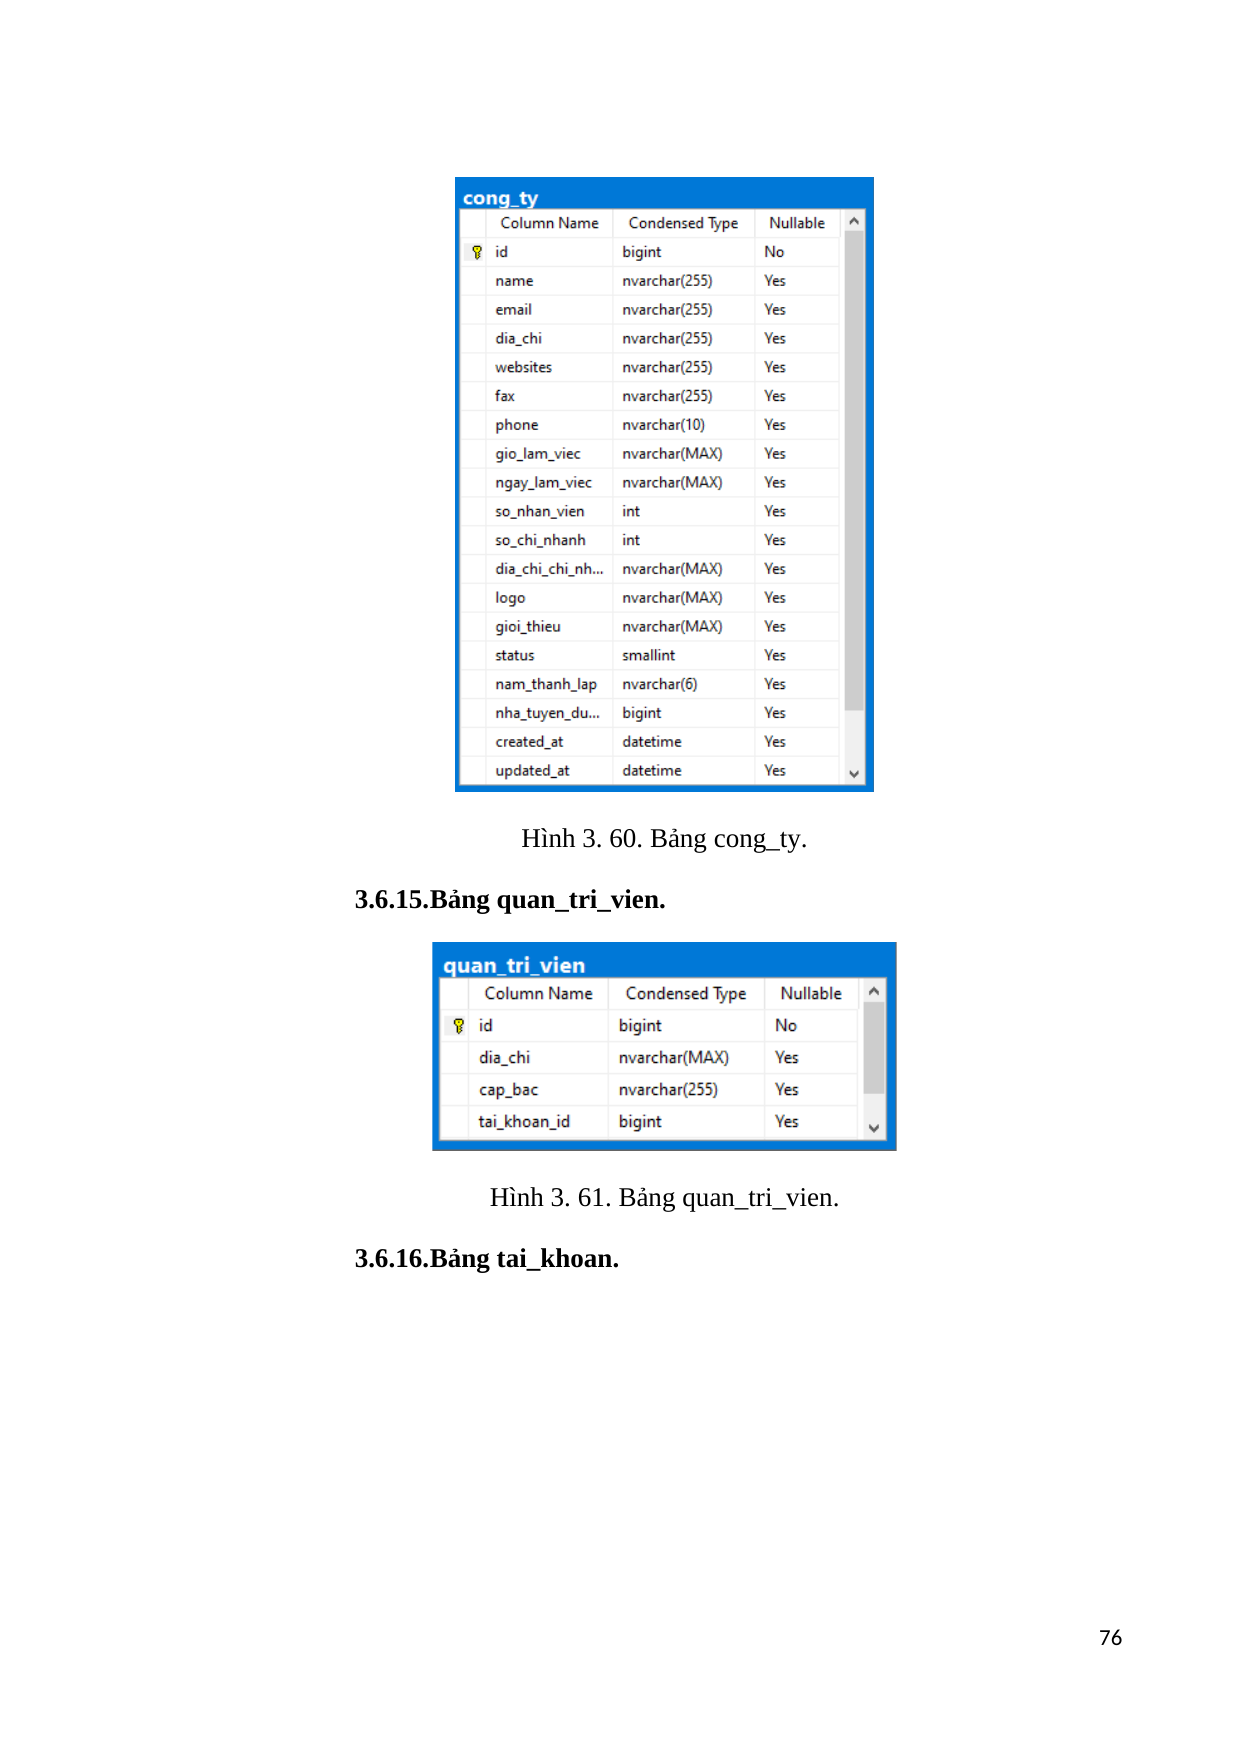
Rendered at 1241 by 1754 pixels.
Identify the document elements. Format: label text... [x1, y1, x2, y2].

text Hình 3. 60. Bảng cong_ty. [207, 822, 1122, 853]
text Hình 3. 61. Bảng quan_tri_vien. [207, 1181, 1122, 1213]
text Bảng quan_tri_vien. [354, 883, 1122, 914]
text Bảng tai_khoan. [354, 1242, 1122, 1273]
picture [432, 942, 897, 1151]
picture [455, 177, 874, 792]
